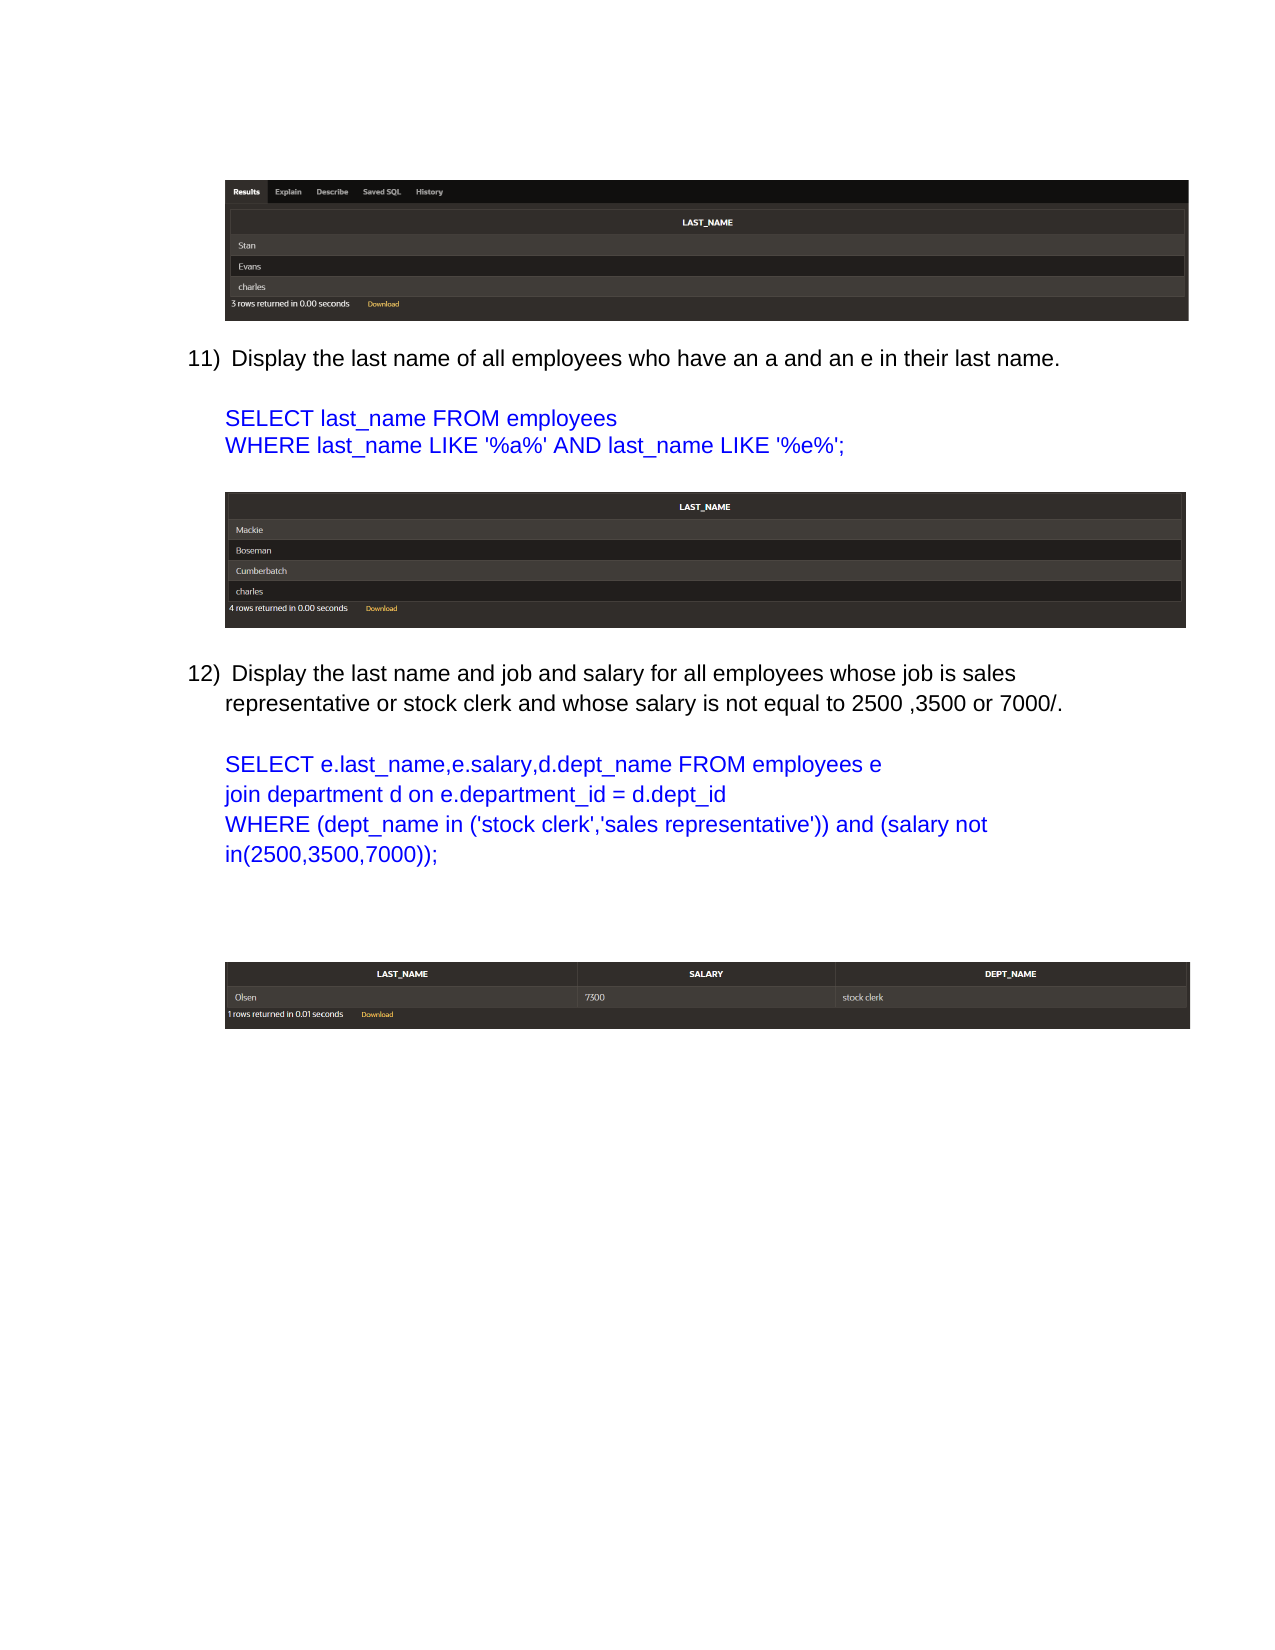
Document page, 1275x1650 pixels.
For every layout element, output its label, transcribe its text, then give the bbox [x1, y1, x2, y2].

text SELECT last_name FROM employees [225, 405, 1210, 432]
list Display the last name and job and salary for all employees whose job is sales representative or stock clerk and whose salary is not equal to 2500 ,3500 or 7000/. [187, 660, 1063, 717]
picture [225, 492, 1186, 628]
text WHERE last_name LIKE '%a%' AND last_name LIKE '%e%'; [225, 432, 1210, 458]
text WHERE (dept_name in ('stock clerk','sales representative')) and (salary not in(2500,3500,7000)); [225, 811, 990, 867]
text SELECT e.last_name,e.salary,d.dept_name FROM employees e join department d on e.department_id = d.dept_id [225, 751, 884, 807]
picture [225, 180, 1189, 321]
picture [225, 962, 1191, 1029]
list Display the last name of all employees who have an a and an e in their last name. [187, 345, 1210, 372]
